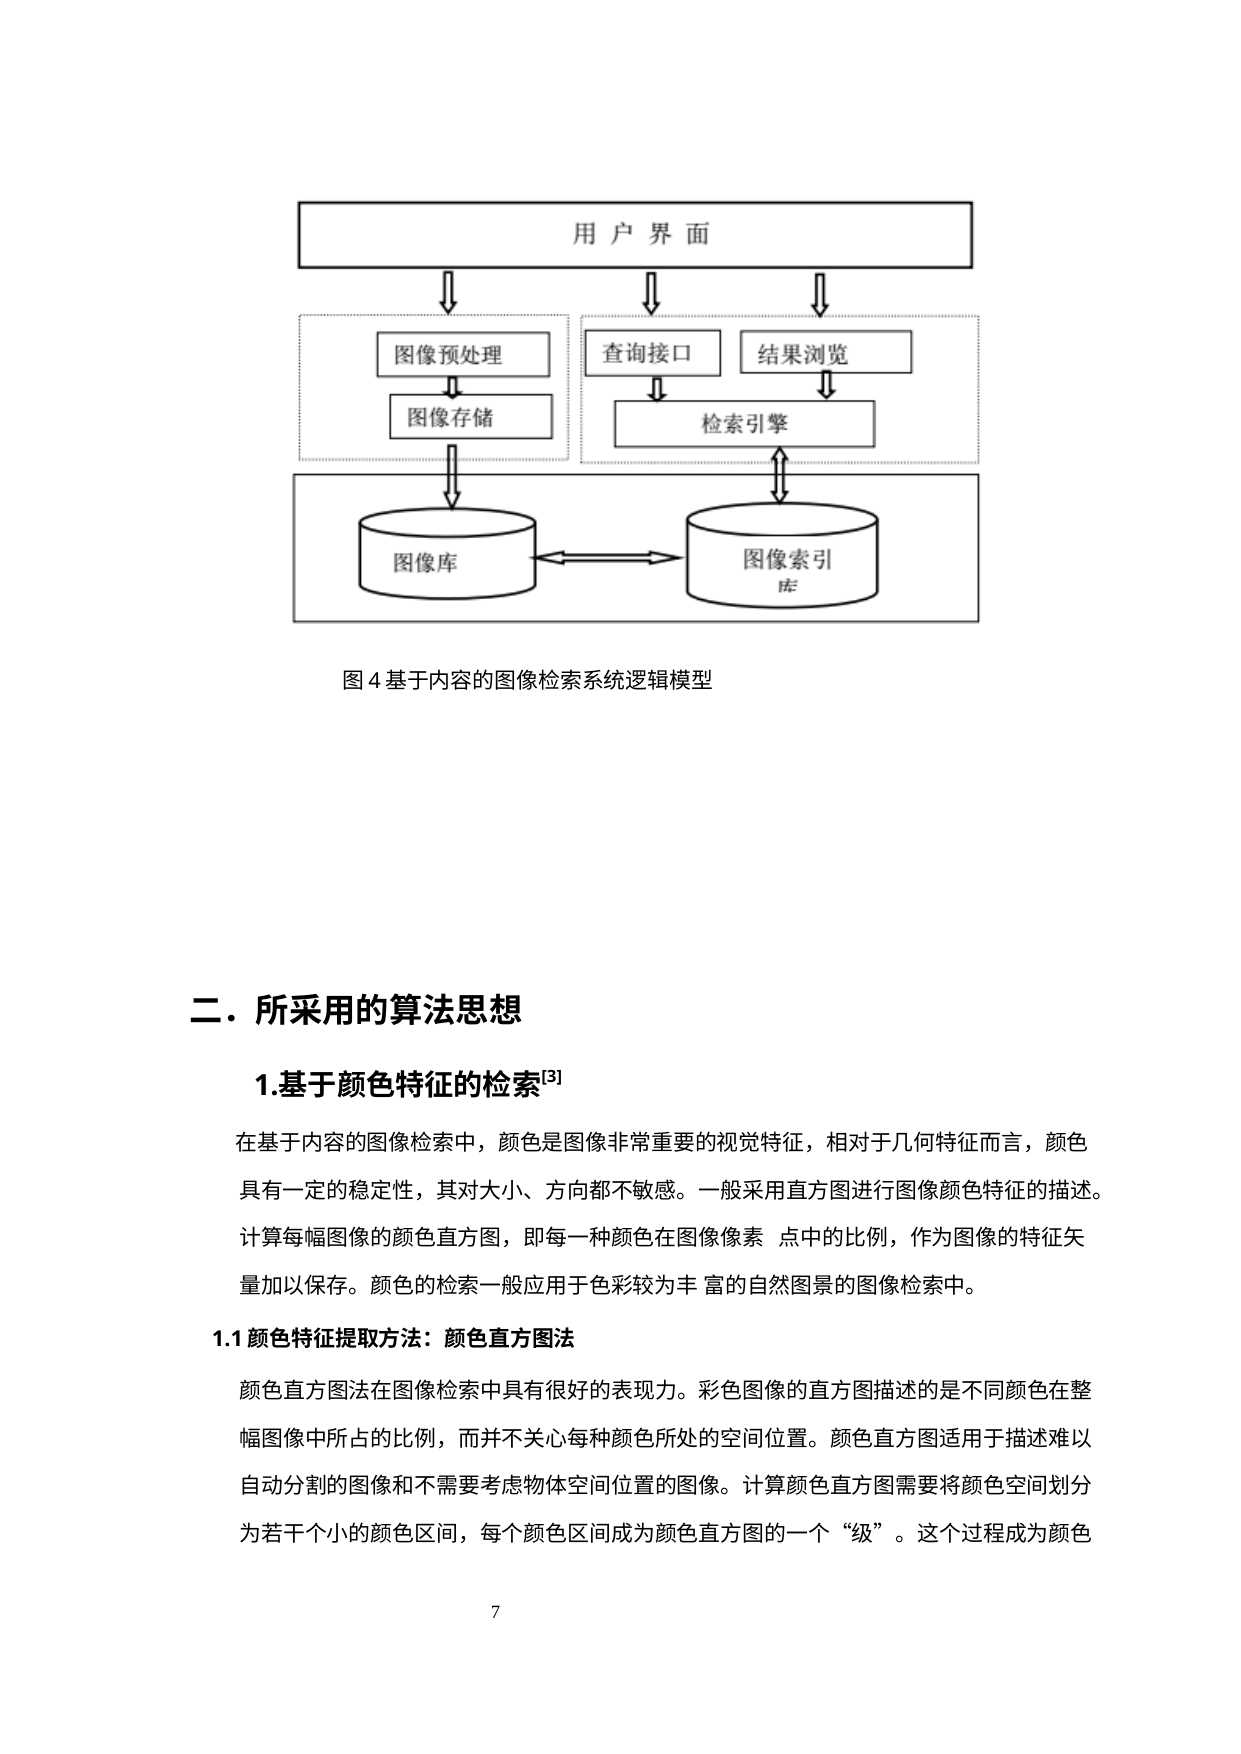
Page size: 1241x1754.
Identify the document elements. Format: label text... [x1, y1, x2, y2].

list 所采用的算法思想 [189, 984, 1092, 1032]
list 1.基于颜色特征的检索[3] [189, 1062, 1092, 1104]
picture [238, 177, 1067, 649]
list 图4基于内容的图像检索系统逻辑模型 [211, 663, 1092, 695]
list 1.1颜色特征提取方法：颜色直方图法 [189, 1321, 1092, 1352]
list 在基于内容的图像检索中，颜色是图像非常重要的视觉特征，相对于几何特征而言，颜色具有一定的稳定性，其对大小、方向都不敏感。一般采用直方图进行图像颜色特征的描述。计算每幅图像的颜色直方图，即每一种颜色在图像像素 点中的比例，作为图像的特征矢量加以保存。颜色的检索一般应用于色彩较为丰 富的自然图景的图像检索中。 [189, 1125, 1092, 1299]
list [189, 1373, 1092, 1547]
